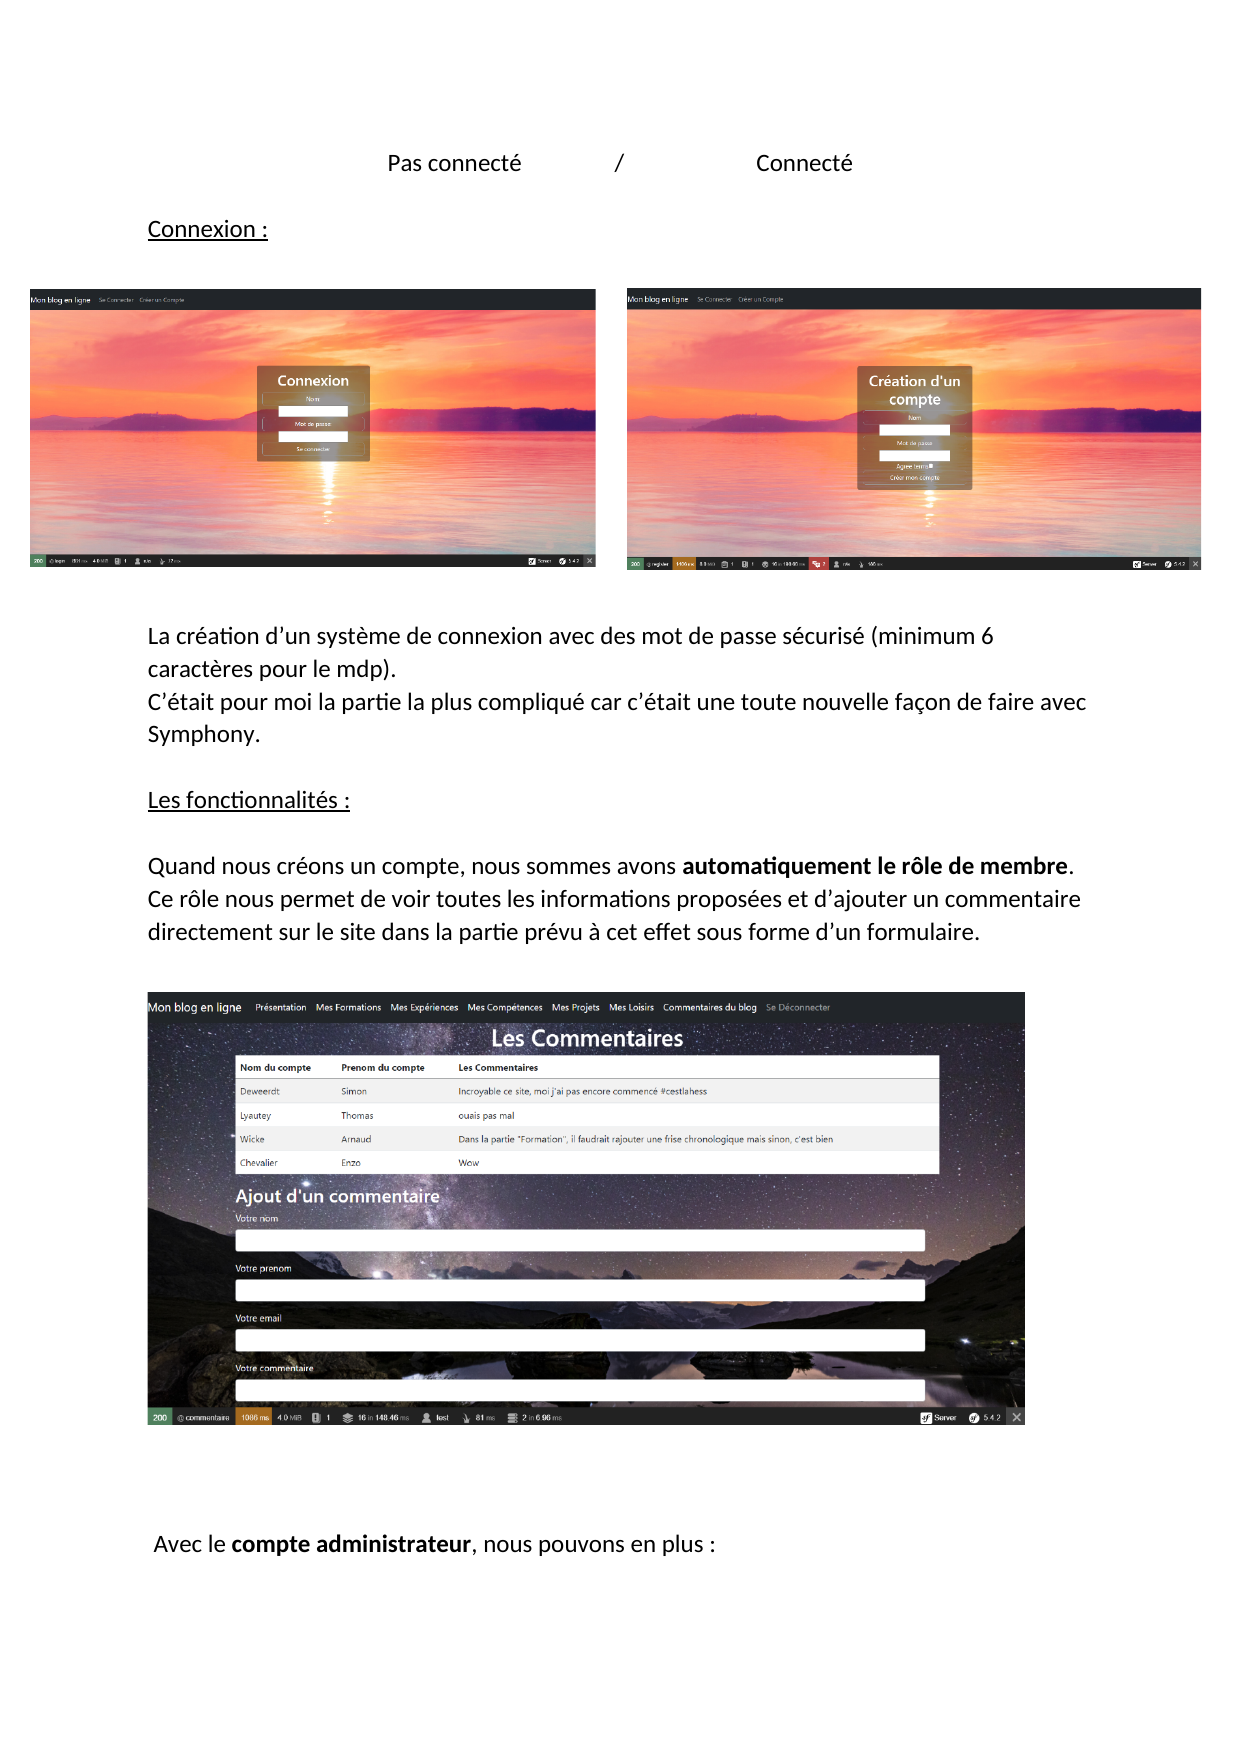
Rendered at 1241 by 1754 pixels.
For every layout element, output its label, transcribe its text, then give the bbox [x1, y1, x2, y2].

picture [30, 289, 596, 567]
text Ce rôle nous permet de voir toutes les informations proposées et d’ajouter un commentaire directement sur le site dans la partie prévu à cet effet sous forme d’un formulaire. [148, 883, 1093, 947]
text C’était pour moi la partie la plus compliqué car c’était une toute nouvelle façon de faire avec Symphony. [148, 686, 1093, 749]
text Avec le compte administrateur, nous pouvons en plus : [148, 1528, 1093, 1558]
text Pas connecté / Connecté [148, 148, 1093, 178]
picture [627, 288, 1202, 570]
picture [147, 992, 1025, 1425]
text La création d’un système de connexion avec des mot de passe sécurisé (minimum 6 caractères pour le mdp). [148, 620, 1093, 683]
text Les fonctionnalités : [148, 784, 1093, 815]
text Connexion : [148, 213, 1093, 244]
text Quand nous créons un compte, nous sommes avons automatiquement le rôle de membre. [148, 850, 1093, 881]
